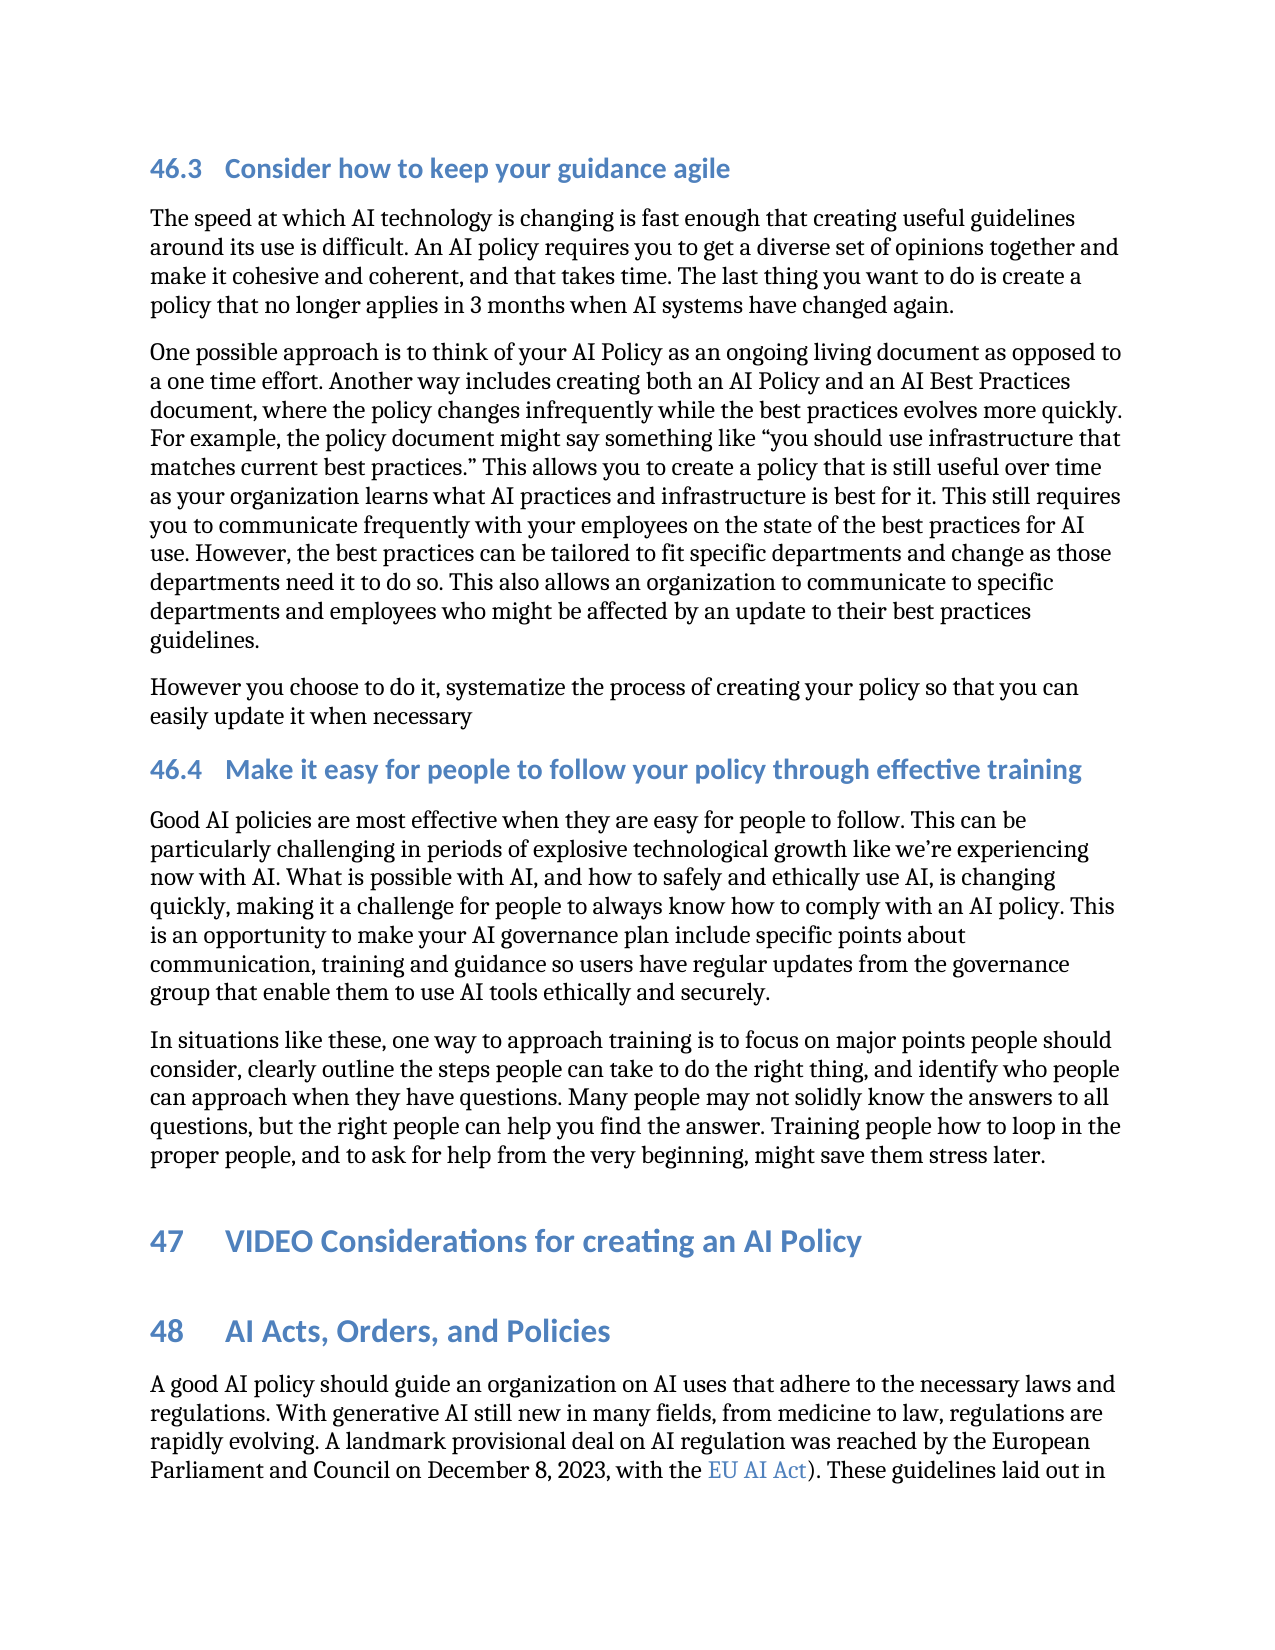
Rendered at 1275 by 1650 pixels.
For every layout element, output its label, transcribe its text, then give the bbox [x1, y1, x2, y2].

text The speed at which AI technology is changing is fast enough that creating useful guidelines around its use is difficult. An AI policy requires you to get a diverse set of opinions together and make it cohesive and coherent, and that takes time. The last thing you want to do is create a policy that no longer applies in 3 months when AI systems have changed again. [150, 204, 1125, 319]
subtitle 46.4 Make it easy for people to follow your policy through effective training [150, 751, 1125, 787]
text One possible approach is to think of your AI Policy as an ongoing living document as opposed to a one time effort. Another way includes creating both an AI Policy and an AI Best Practices document, where the policy changes infrequently while the best practices evolves more quickly. For example, the policy document might say something like “you should use infrastructure that matches current best practices.” This allows you to create a policy that is still useful over time as your organization learns what AI practices and infrastructure is best for it. This still requires you to communicate frequently with your employees on the state of the best practices for AI use. However, the best practices can be tailored to fit specific departments and change as those departments need it to do so. This also allows an organization to communicate to specific departments and employees who might be affected by an update to their best practices guidelines. [150, 338, 1125, 654]
text In situations like these, one way to approach training is to focus on major points people should consider, clearly outline the steps people can take to do the right thing, and identify who people can approach when they have questions. Many people may not solidly know the answers to all questions, but the right people can help you find the answer. Training people how to loop in the proper people, and to ask for help from the very beginning, might save them stress later. [150, 1026, 1125, 1169]
subtitle 47 VIDEO Considerations for creating an AI Policy [150, 1219, 1125, 1260]
text Good AI policies are most effective when they are easy for people to follow. This can be particularly challenging in periods of explosive technological growth like we’re experiencing now with AI. What is possible with AI, and how to safely and ethically use AI, is changing quickly, making it a challenge for people to always know how to comply with an AI policy. This is an opportunity to make your AI governance plan include specific points about communication, training and guidance so users have regular updates from the governance group that enable them to use AI tools ethically and securely. [150, 806, 1125, 1007]
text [150, 1370, 1125, 1485]
subtitle 46.3 Consider how to keep your guidance agile [150, 150, 1125, 186]
text However you choose to do it, systematize the process of creating your policy so that you can easily update it when necessary [150, 673, 1125, 731]
subtitle 48 AI Acts, Orders, and Policies [150, 1310, 1125, 1351]
